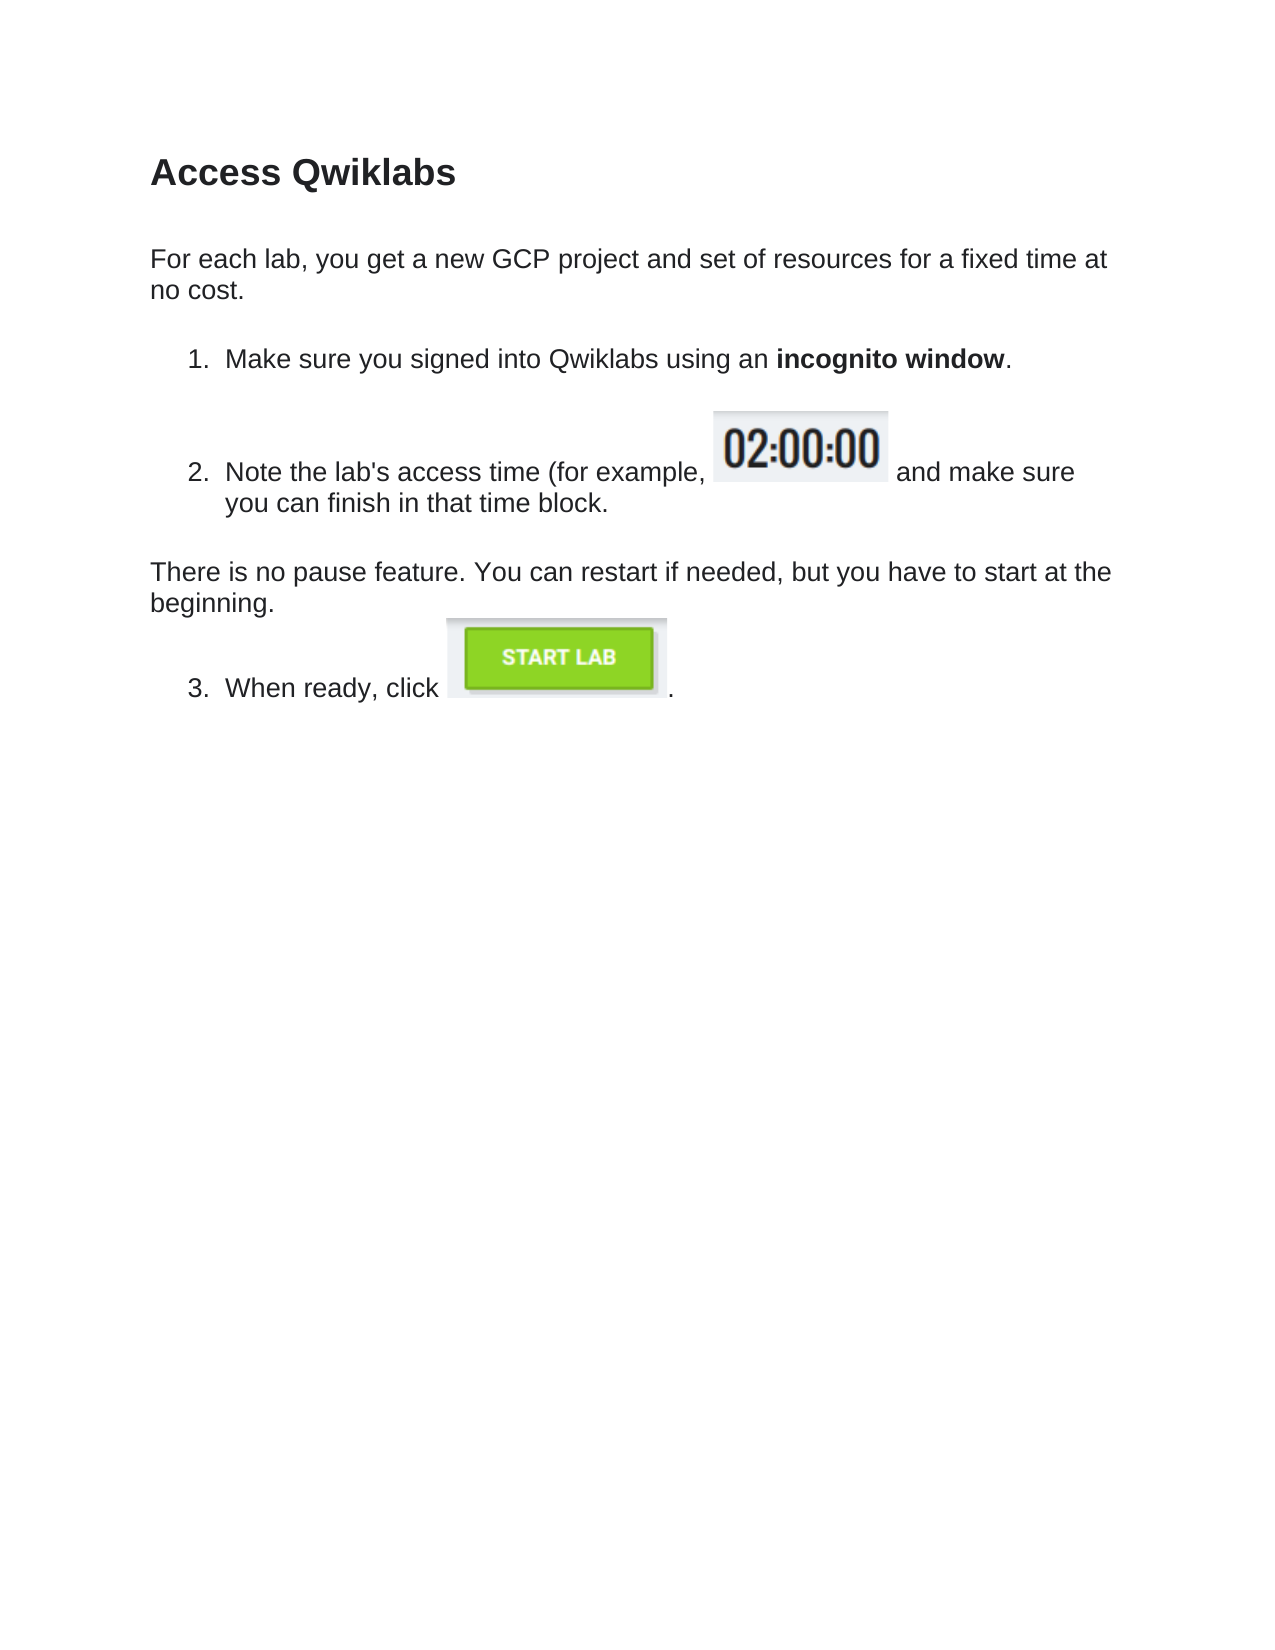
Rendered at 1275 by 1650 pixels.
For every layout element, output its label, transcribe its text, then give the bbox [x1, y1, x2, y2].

picture [446, 618, 668, 698]
picture [713, 411, 889, 482]
list Make sure you signed into Qwiklabs using an incognito window. [187, 343, 1125, 374]
text There is no pause feature. You can restart if needed, but you have to start at the beginning. [150, 556, 1125, 619]
text Access Qwiklabs [150, 150, 1125, 193]
list When ready, click . [187, 619, 1125, 704]
list Note the lab's access time (for example, and make sure you can finish in that time block. [187, 412, 1125, 519]
text For each lab, you get a new GCP project and set of resources for a fixed time at no cost. [150, 243, 1125, 306]
